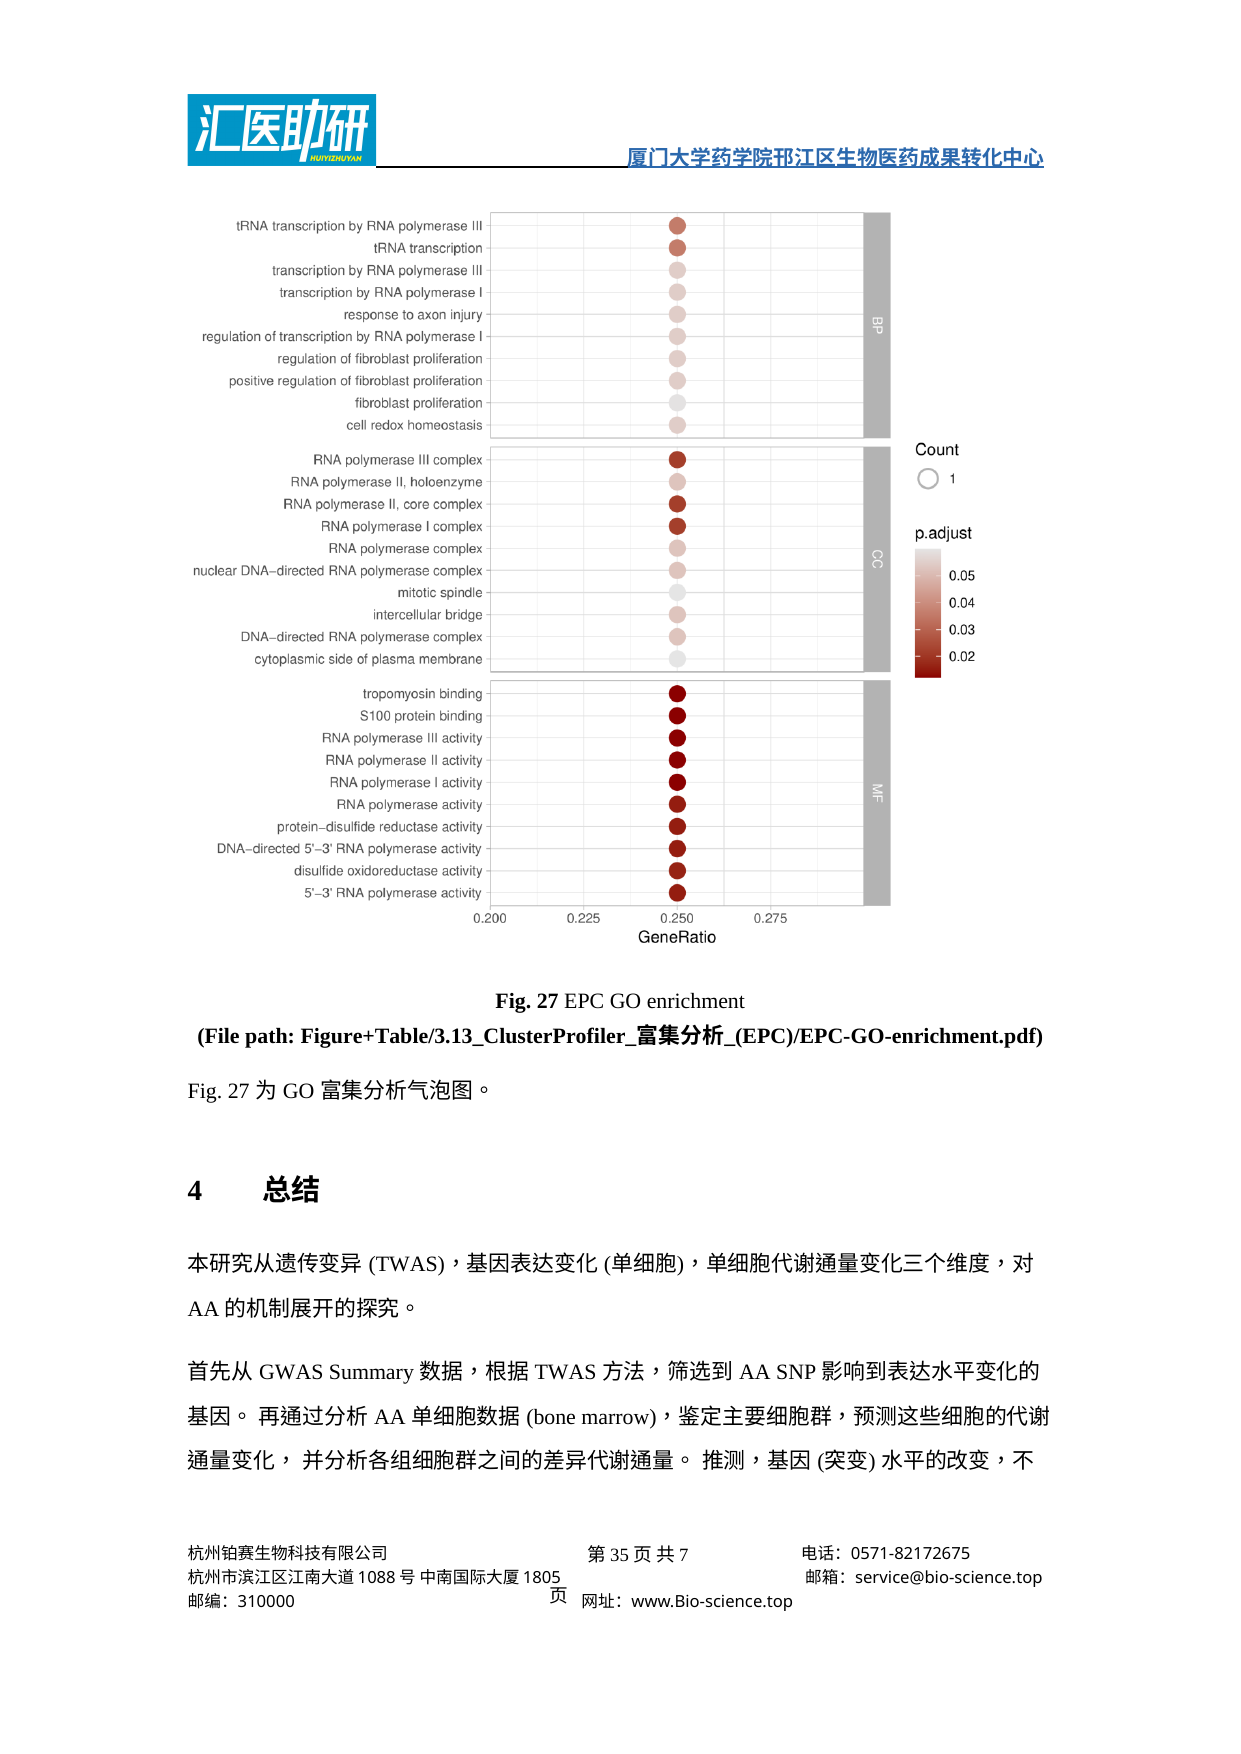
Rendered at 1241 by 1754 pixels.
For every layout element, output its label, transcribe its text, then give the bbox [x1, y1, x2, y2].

text (File path: Figure+Table/3.13_ClusterProfiler_富集分析_(EPC)/EPC-GO-enrichment.pdf) [187, 1021, 1053, 1050]
text Fig. 27 为 GO 富集分析气泡图。 [187, 1075, 1053, 1105]
picture [243, 106, 284, 150]
picture [196, 131, 208, 150]
picture [327, 106, 368, 150]
text Fig. 27 EPC GO enrichment [187, 988, 1053, 1013]
picture [201, 118, 208, 127]
subtitle 4 总结 [187, 1170, 1053, 1209]
picture [204, 106, 210, 114]
picture [210, 106, 243, 150]
text 本研究从遗传变异 (TWAS)，基因表达变化 (单细胞)，单细胞代谢通量变化三个维度，对 AA 的机制展开的探究。 [187, 1248, 1053, 1322]
picture [282, 99, 327, 161]
picture [187, 204, 992, 955]
